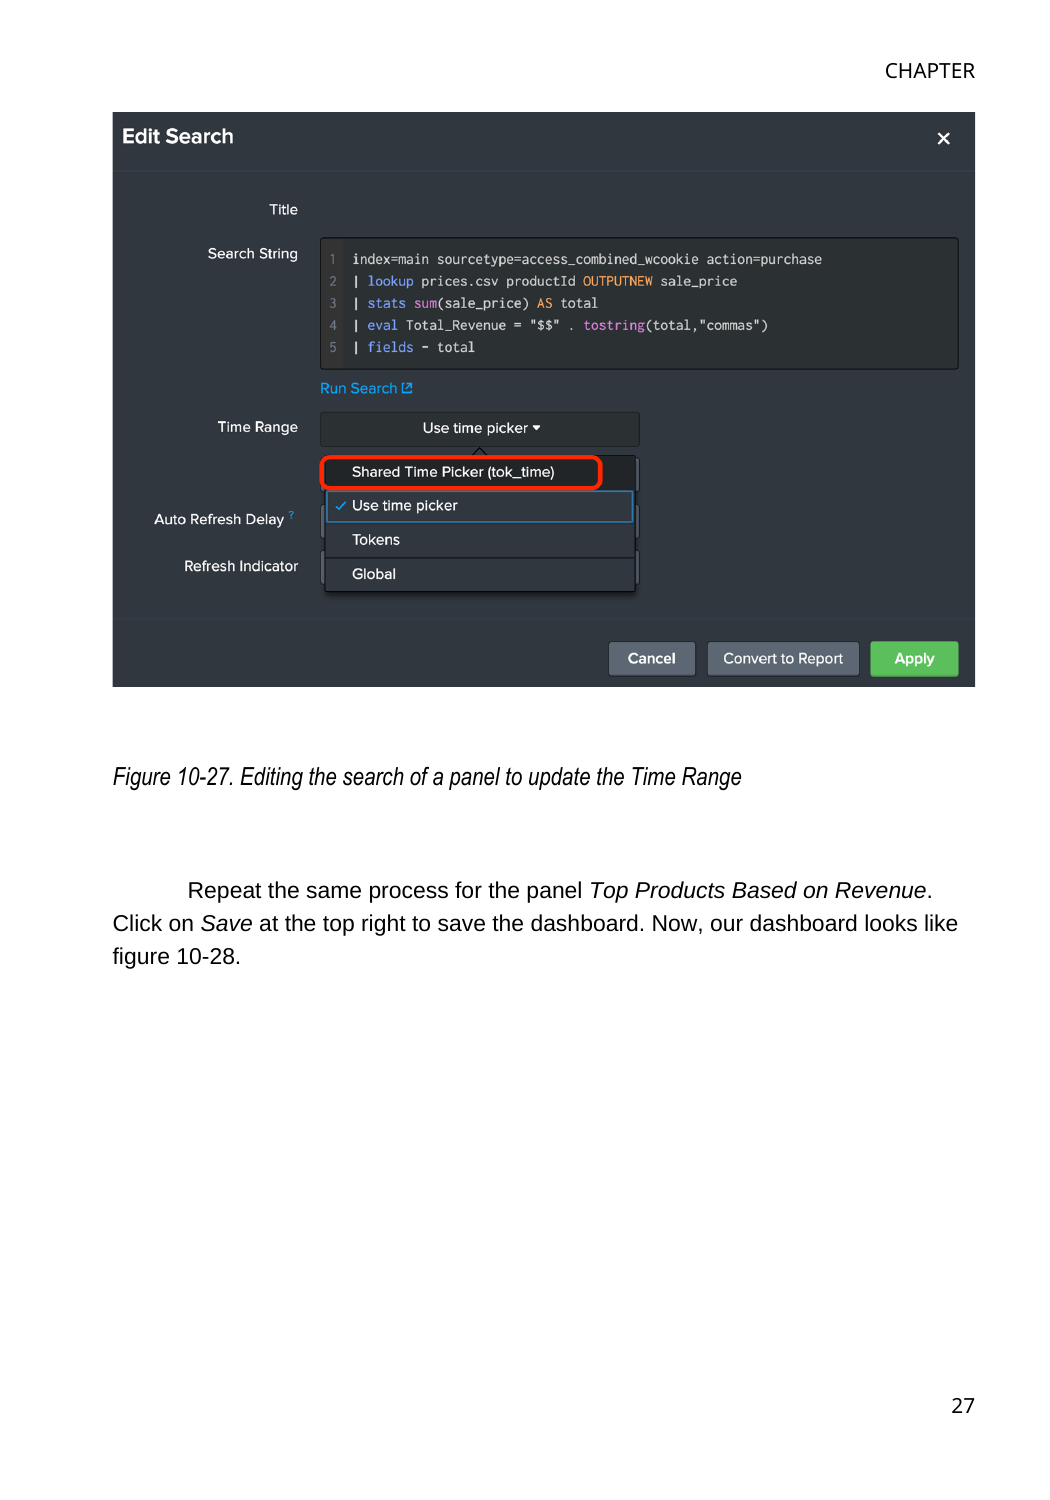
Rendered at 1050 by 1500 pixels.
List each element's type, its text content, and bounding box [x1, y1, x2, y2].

text Figure 10-27. Editing the search of a panel to update the Time Range [112, 762, 975, 790]
text Repeat the same process for the panel Top Products Based on Revenue. Click on Save at the top right to save the dashboard. Now, our dashboard looks like figure 10-28. [112, 869, 975, 969]
picture [112, 112, 976, 687]
